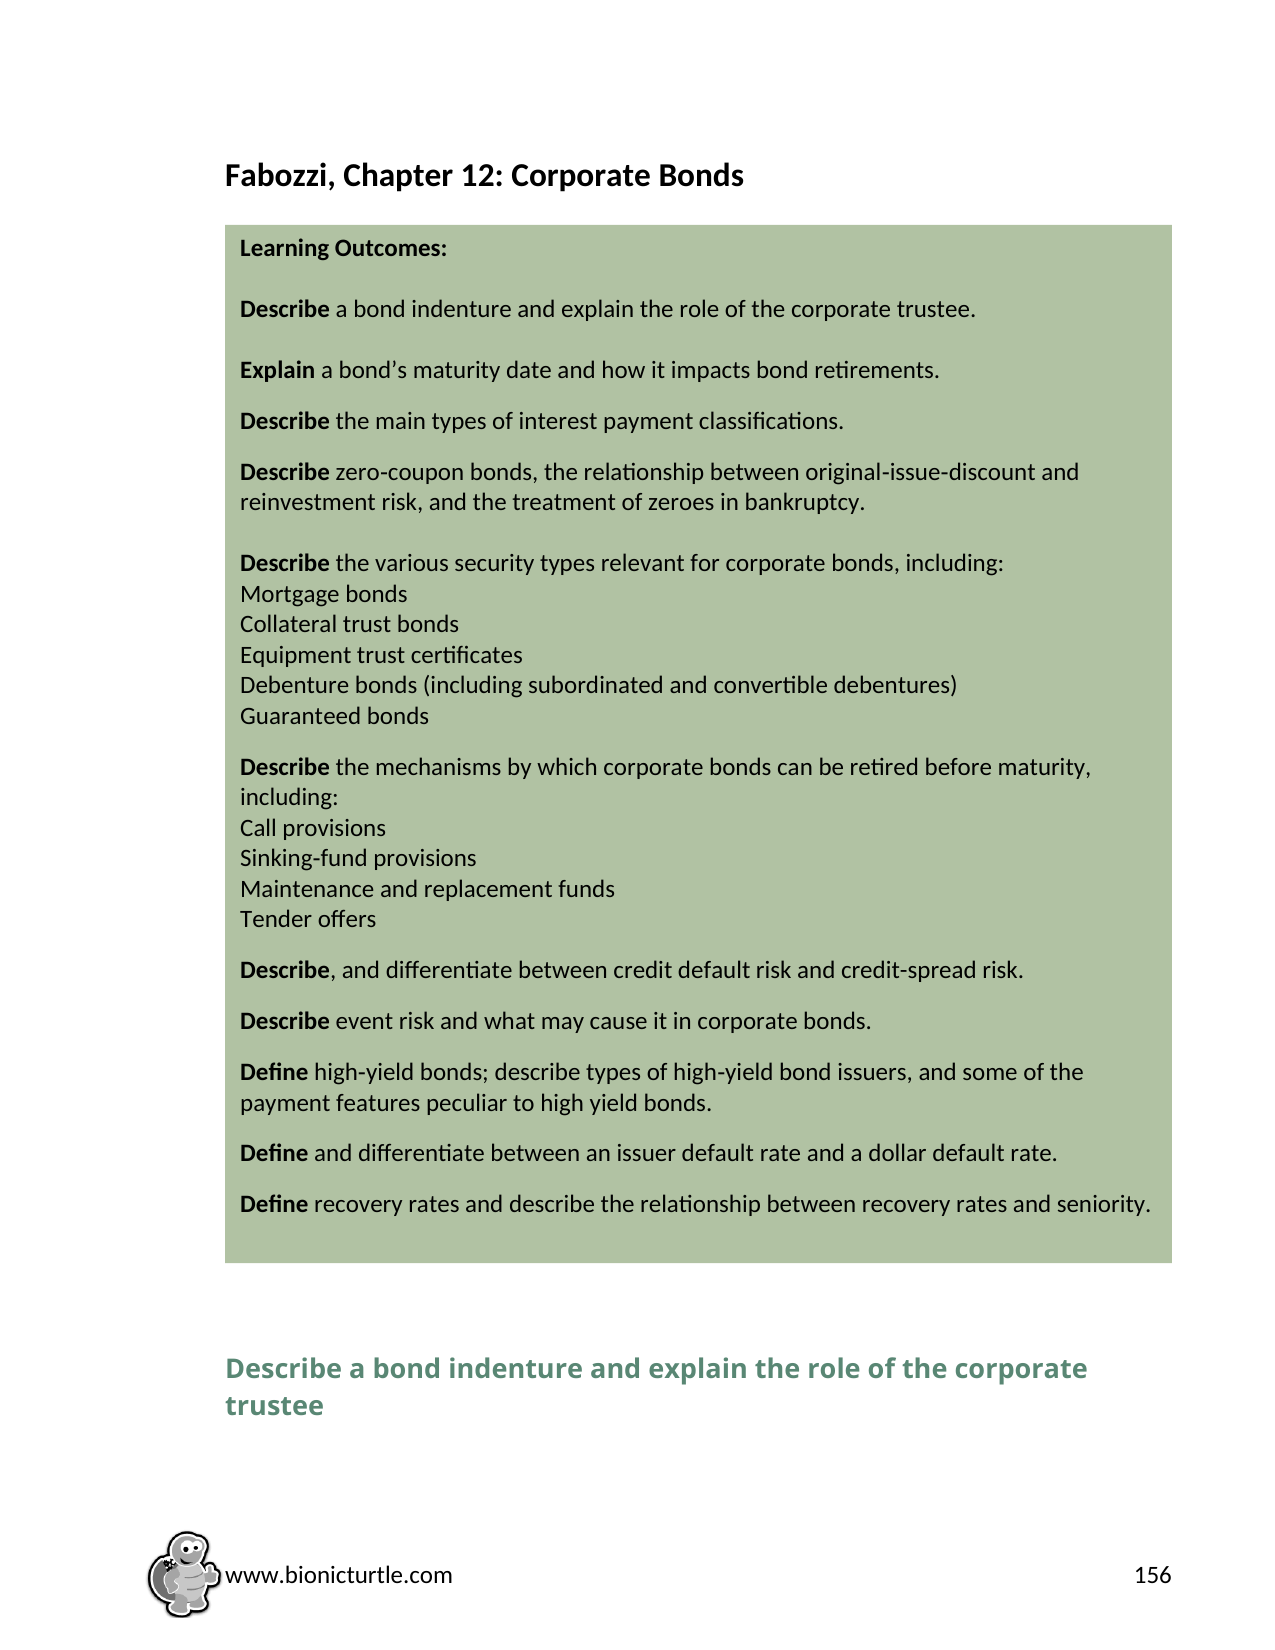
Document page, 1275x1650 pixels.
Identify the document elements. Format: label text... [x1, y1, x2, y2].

subtitle Describe a bond indenture and explain the role of the corporate trustee [225, 1349, 1172, 1423]
subtitle Fabozzi, Chapter 12: Corporate Bonds [225, 153, 1172, 194]
